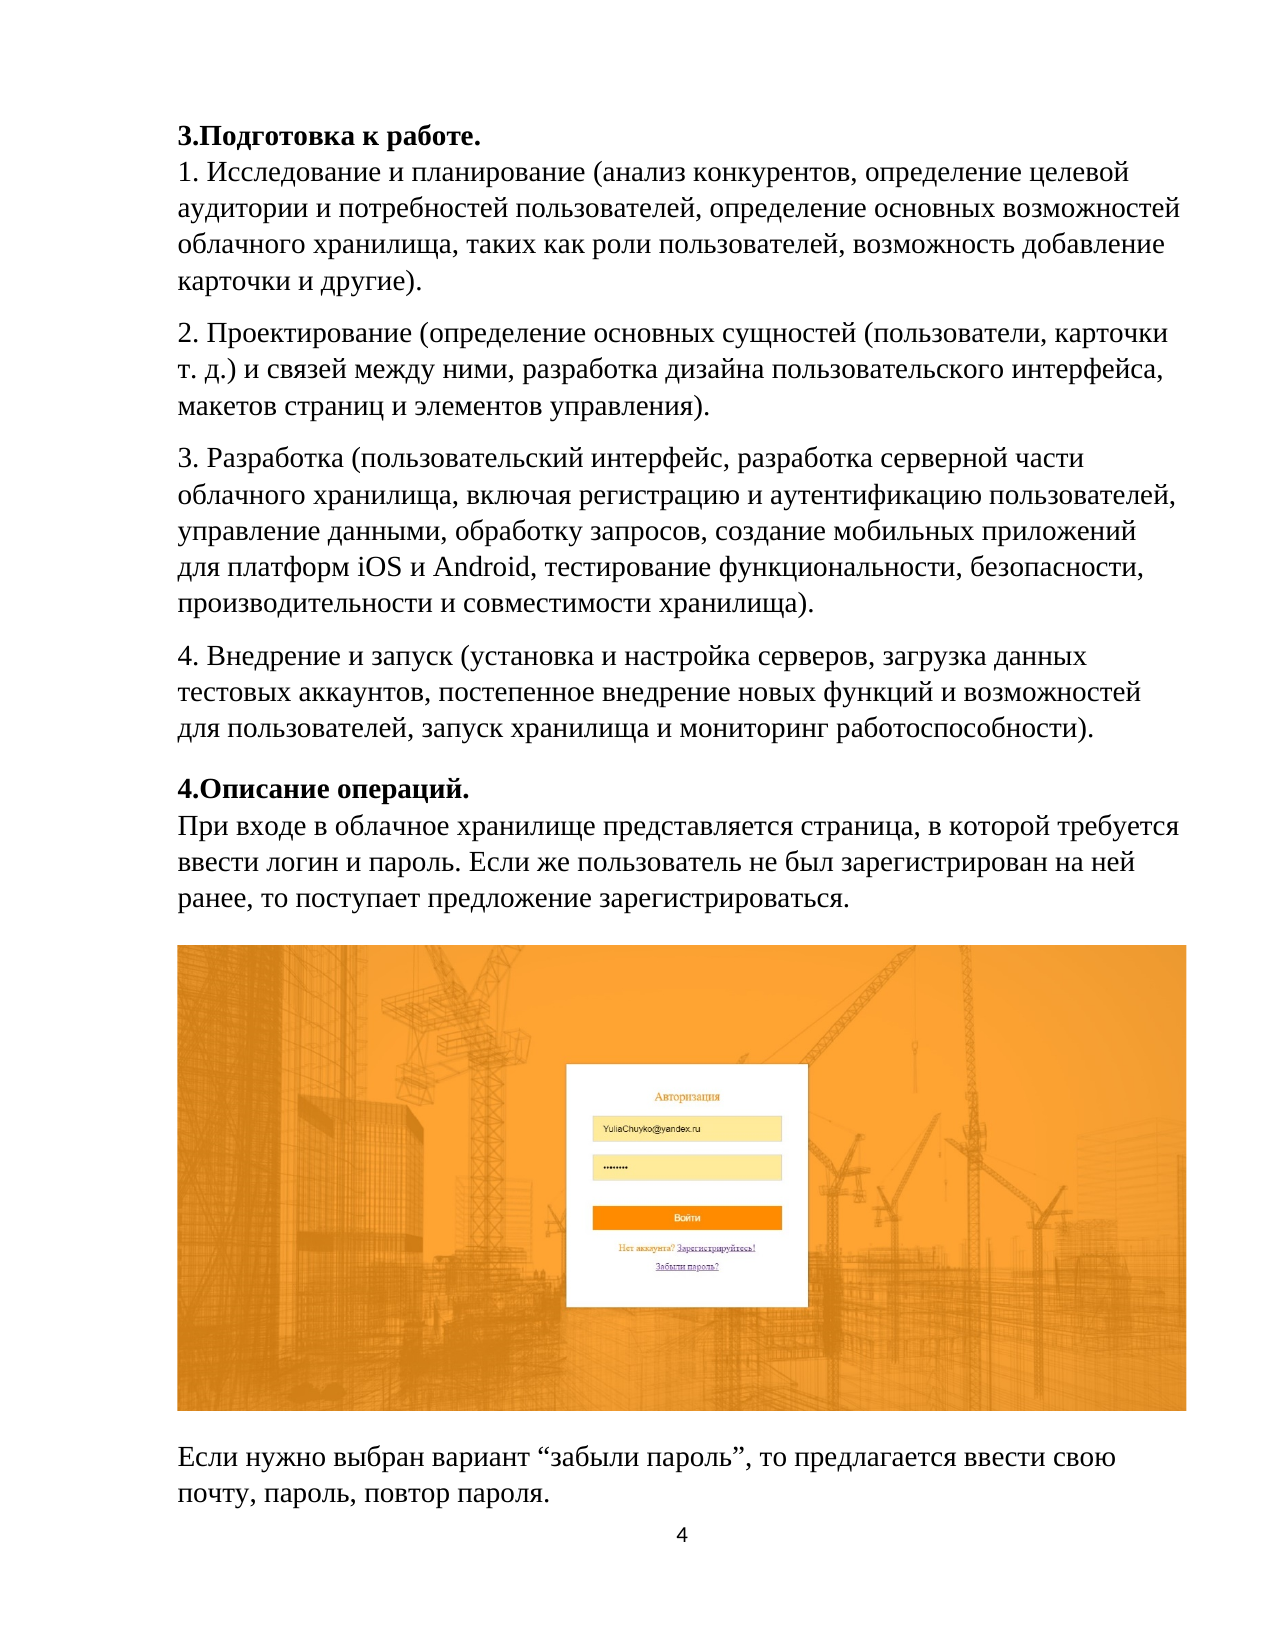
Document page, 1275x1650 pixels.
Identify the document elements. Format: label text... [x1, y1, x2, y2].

text 1. Исследование и планирование (анализ конкурентов, определение целевой аудитории и потребностей пользователей, определение основных возможностей облачного хранилища, таких как роли пользователей, возможность добавление карточки и другие). [177, 154, 1186, 296]
subtitle 3.Подготовка к работе. [177, 118, 1186, 152]
text 3. Разработка (пользовательский интерфейс, разработка серверной части облачного хранилища, включая регистрацию и аутентификацию пользователей, управление данными, обработку запросов, создание мобильных приложений для платформ iOS и Android, тестирование функциональности, безопасности, производительности и совместимости хранилища). [177, 441, 1186, 619]
text 2. Проектирование (определение основных сущностей (пользователи, карточки т. д.) и связей между ними, разработка дизайна пользовательского интерфейса, макетов страниц и элементов управления). [177, 316, 1186, 421]
picture [177, 945, 1187, 1411]
text При входе в облачное хранилище представляется страница, в которой требуется ввести логин и пароль. Если же пользователь не был зарегистрирован на ней ранее, то поступает предложение зарегистрироваться. [177, 808, 1186, 913]
subtitle 4.Описание операций. [177, 771, 1186, 805]
text Если нужно выбран вариант “забыли пароль”, то предлагается ввести свою почту, пароль, повтор пароля. [177, 1439, 1186, 1509]
text 4. Внедрение и запуск (установка и настройка серверов, загрузка данных тестовых аккаунтов, постепенное внедрение новых функций и возможностей для пользователей, запуск хранилища и мониторинг работоспособности). [177, 638, 1186, 744]
